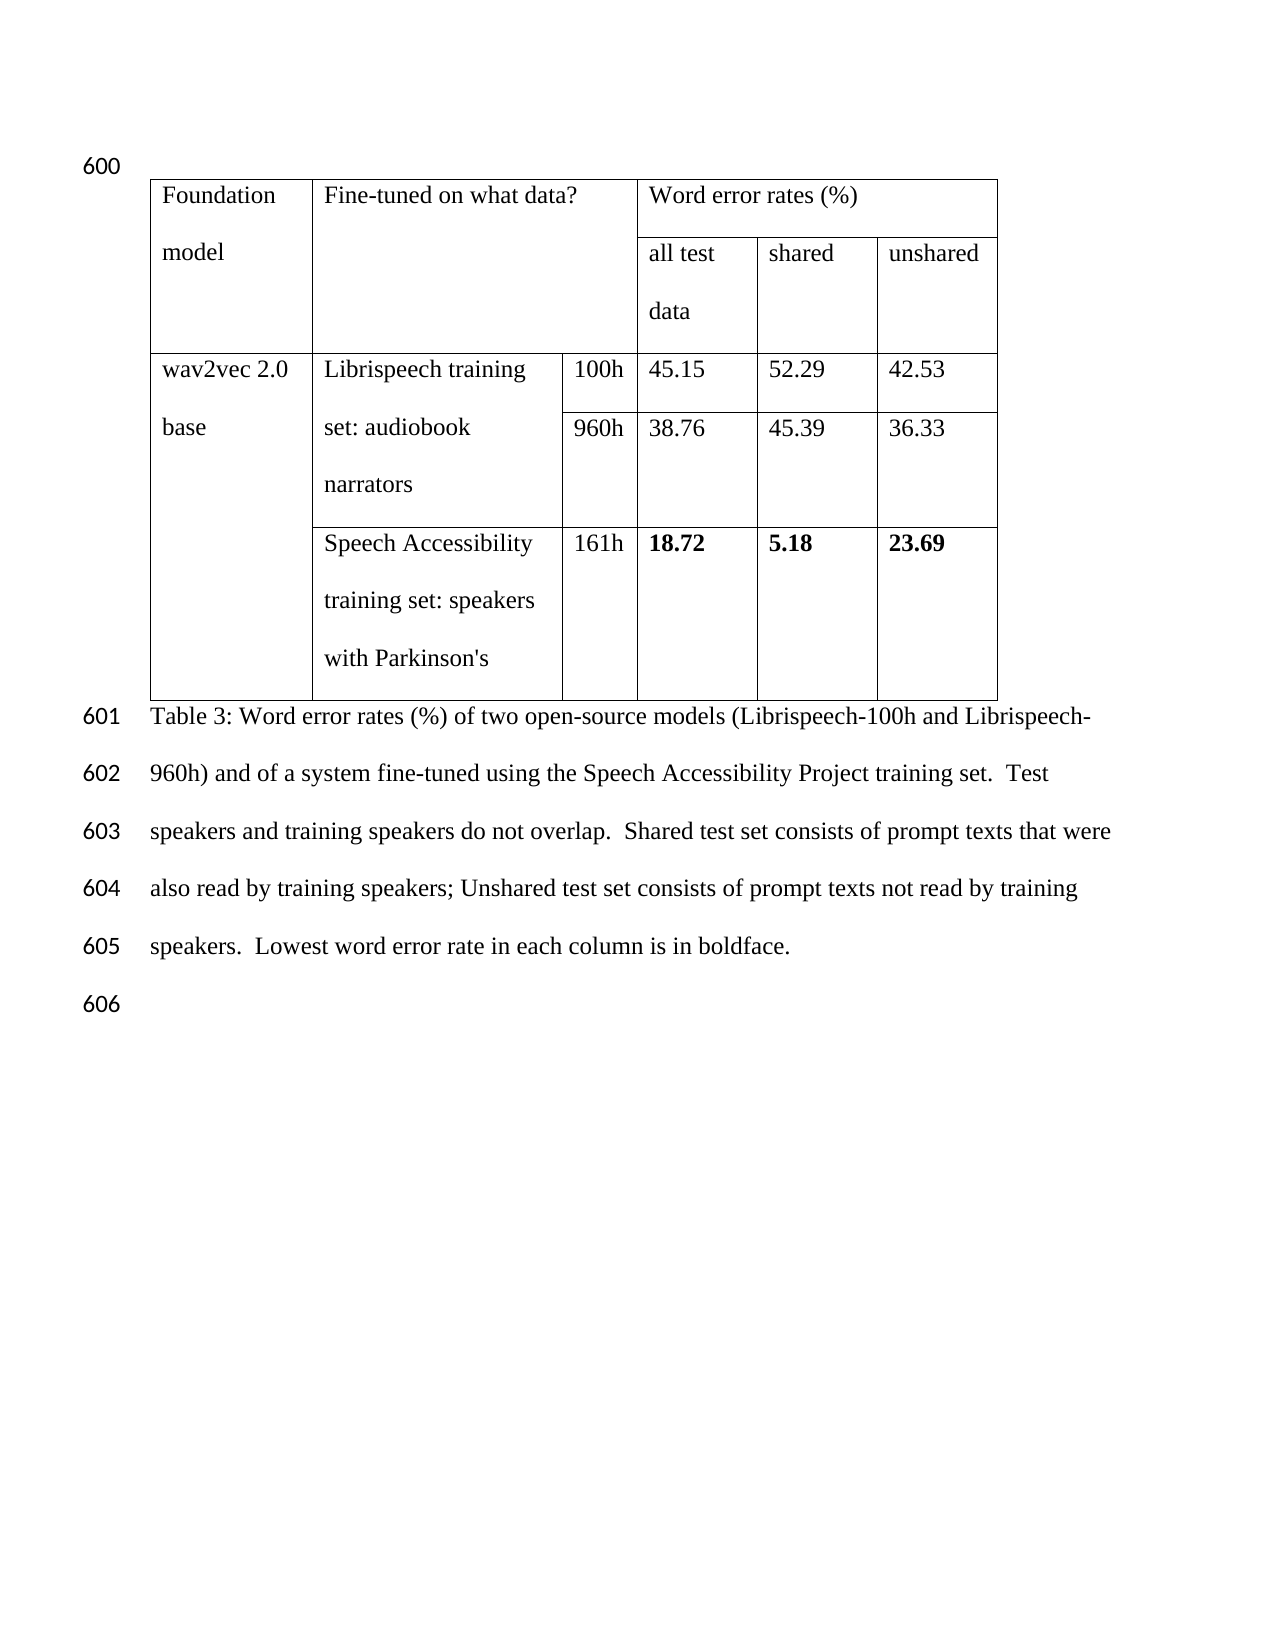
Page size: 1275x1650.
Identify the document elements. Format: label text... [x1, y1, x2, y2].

table_header Fine-tuned on what data? [313, 180, 637, 353]
text Table 3: Word error rates (%) of two open-source models (Librispeech-100h and Librispeech-960h) and of a system fine-tuned using the Speech Accessibility Project training set. Test speakers and training speakers do not overlap. Shared test set consists of prompt texts that were also read by training speakers; Unshared test set consists of prompt texts not read by training speakers. Lowest word error rate in each column is in boldface. [150, 701, 1125, 960]
table_cell 52.29 [758, 354, 877, 412]
table_cell all test data [638, 238, 757, 353]
table_header Word error rates (%) [638, 180, 997, 237]
table_cell 38.76 [638, 413, 757, 527]
table_cell 18.72 [638, 528, 757, 700]
table_cell Speech Accessibility training set: speakers with Parkinson's [313, 528, 562, 700]
table_header Foundation model [151, 180, 312, 353]
table_cell 42.53 [878, 354, 997, 412]
table_cell 960h [563, 413, 637, 527]
table_cell shared [758, 238, 877, 353]
table_cell wav2vec 2.0 base [151, 354, 312, 700]
table_cell 45.39 [758, 413, 877, 527]
table_cell 100h [563, 354, 637, 412]
table_cell 45.15 [638, 354, 757, 412]
table_cell 36.33 [878, 413, 997, 527]
table_cell Librispeech training set: audiobook narrators [313, 354, 562, 527]
table_cell 23.69 [878, 528, 997, 700]
table_cell unshared [878, 238, 997, 353]
table_cell 5.18 [758, 528, 877, 700]
table_cell 161h [563, 528, 637, 700]
